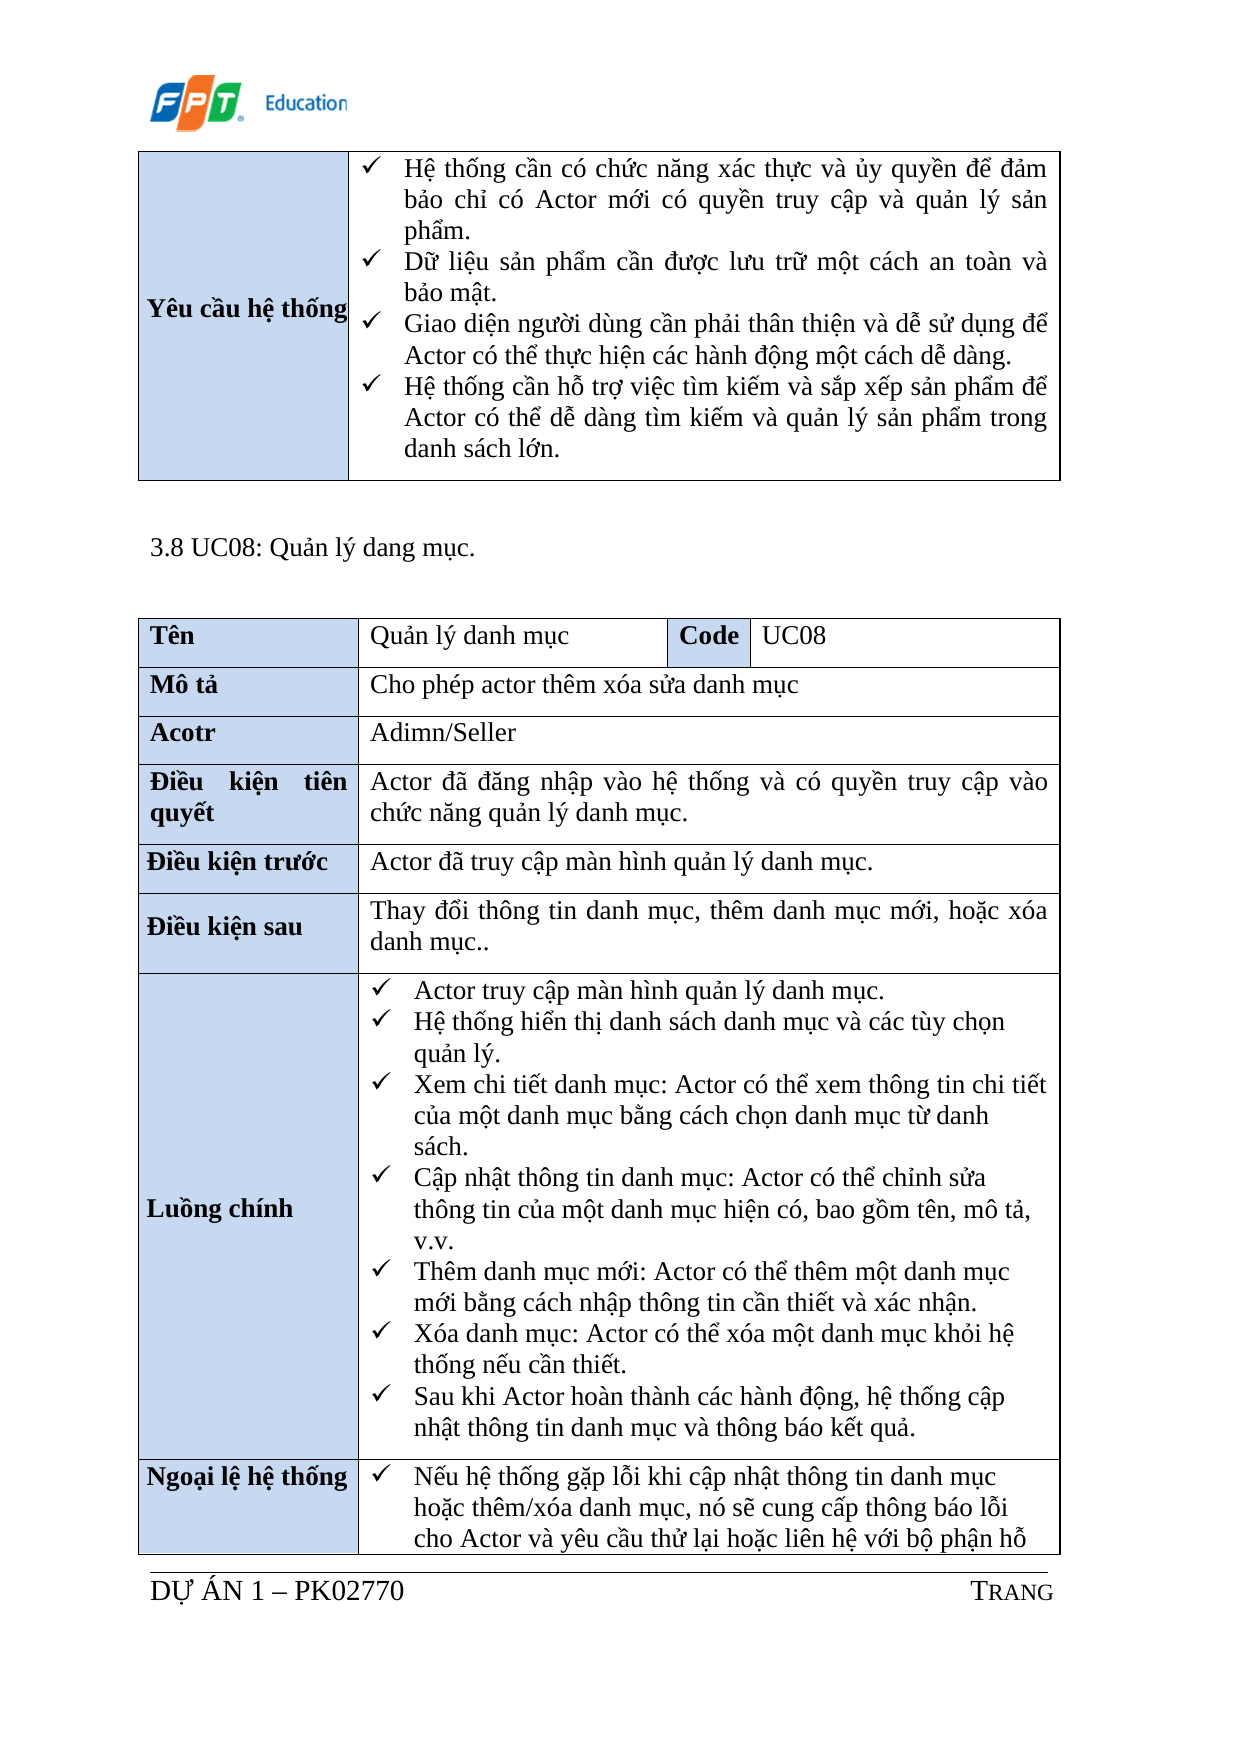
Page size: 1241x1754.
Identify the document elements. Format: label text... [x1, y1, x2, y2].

table_header Tên [139, 619, 358, 667]
table_header Quản lý danh mục [359, 619, 667, 667]
table_cell Cho phép actor thêm xóa sửa danh mục [359, 668, 1059, 716]
table_header Code [668, 619, 750, 667]
table_cell Thay đổi thông tin danh mục, thêm danh mục mới, hoặc xóa danh mục.. [359, 894, 1059, 973]
table_cell Actor đã truy cập màn hình quản lý danh mục. [359, 845, 1059, 893]
picture [150, 75, 347, 132]
table_cell Luồng chính [139, 974, 358, 1459]
table_cell Ngoại lệ hệ thống [139, 1460, 358, 1553]
table_cell Actor truy cập màn hình quản lý danh mục. Hệ thống hiển thị danh sách danh mục và các tùy chọn quản lý. Xem chi tiết danh mục: Actor có thể xem thông tin chi tiết của một danh mục bằng cách chọn danh mục từ danh sách. Cập nhật thông tin danh mục: Actor có thể chỉnh sửa thông tin của một danh mục hiện có, bao gồm tên, mô tả, v.v. Thêm danh mục mới: Actor có thể thêm một danh mục mới bằng cách nhập thông tin cần thiết và xác nhận. Xóa danh mục: Actor có thể xóa một danh mục khỏi hệ thống nếu cần thiết. Sau khi Actor hoàn thành các hành động, hệ thống cập nhật thông tin danh mục và thông báo kết quả. [359, 974, 1059, 1459]
table_cell Hệ thống cần có chức năng xác thực và ủy quyền để đảm bảo chỉ có Actor mới có quyền truy cập và quản lý sản phẩm. Dữ liệu sản phẩm cần được lưu trữ một cách an toàn và bảo mật. Giao diện người dùng cần phải thân thiện và dễ sử dụng để Actor có thể thực hiện các hành động một cách dễ dàng. Hệ thống cần hỗ trợ việc tìm kiếm và sắp xếp sản phẩm để Actor có thể dễ dàng tìm kiếm và quản lý sản phẩm trong danh sách lớn. [349, 152, 1059, 480]
table_cell Mô tả [139, 668, 358, 716]
subtitle 3.8 UC08: Quản lý dang mục. [150, 531, 1048, 563]
table_cell Điều kiện tiên quyết [139, 765, 358, 844]
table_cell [359, 1460, 1059, 1553]
table_cell Adimn/Seller [359, 717, 1059, 764]
table_cell Acotr [139, 717, 358, 764]
table_cell Yêu cầu hệ thống [139, 152, 348, 480]
table_header UC08 [751, 619, 1059, 667]
table_cell Actor đã đăng nhập vào hệ thống và có quyền truy cập vào chức năng quản lý danh mục. [359, 765, 1059, 844]
table_cell Điều kiện sau [139, 894, 358, 973]
table_cell Điều kiện trước [139, 845, 358, 893]
